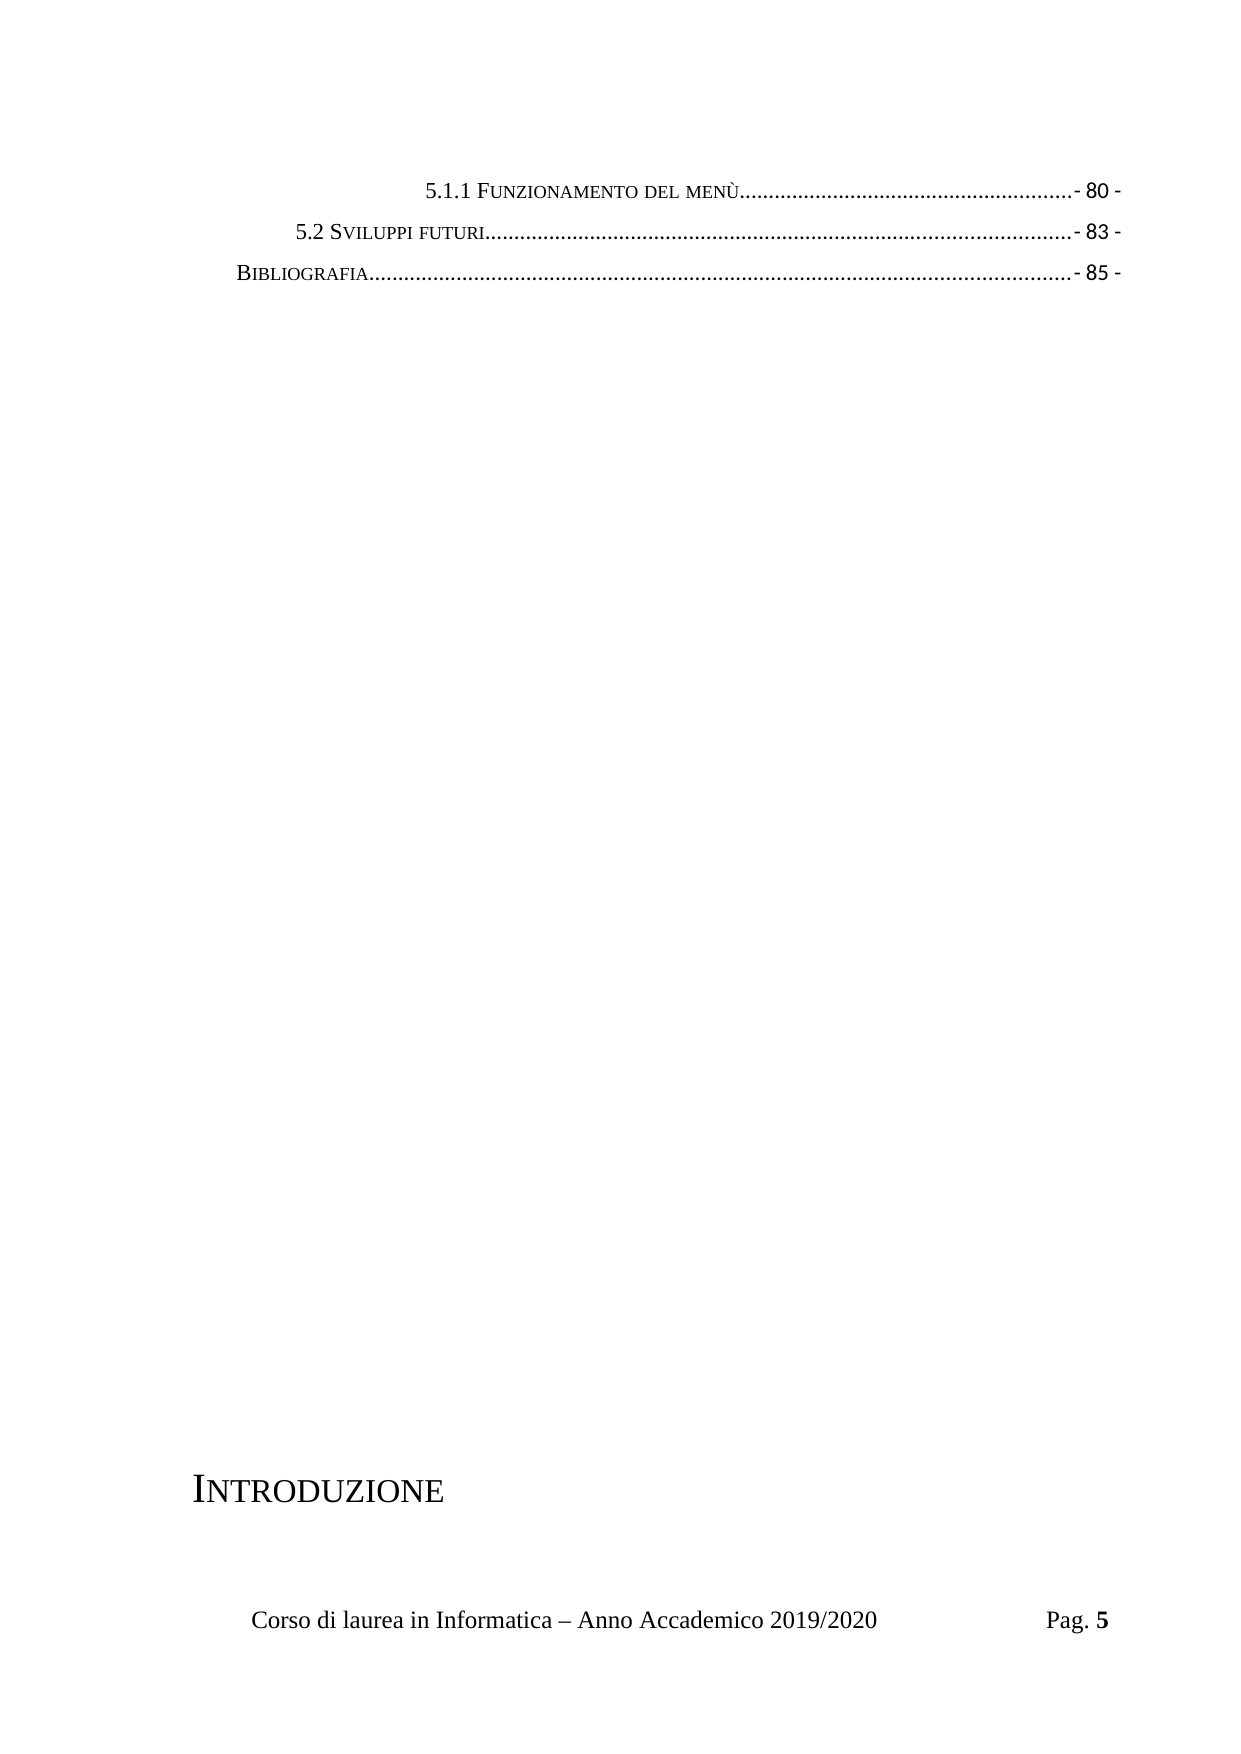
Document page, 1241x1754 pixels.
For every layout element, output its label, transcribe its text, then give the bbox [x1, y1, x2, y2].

subtitle Introduzione [177, 1464, 1122, 1512]
